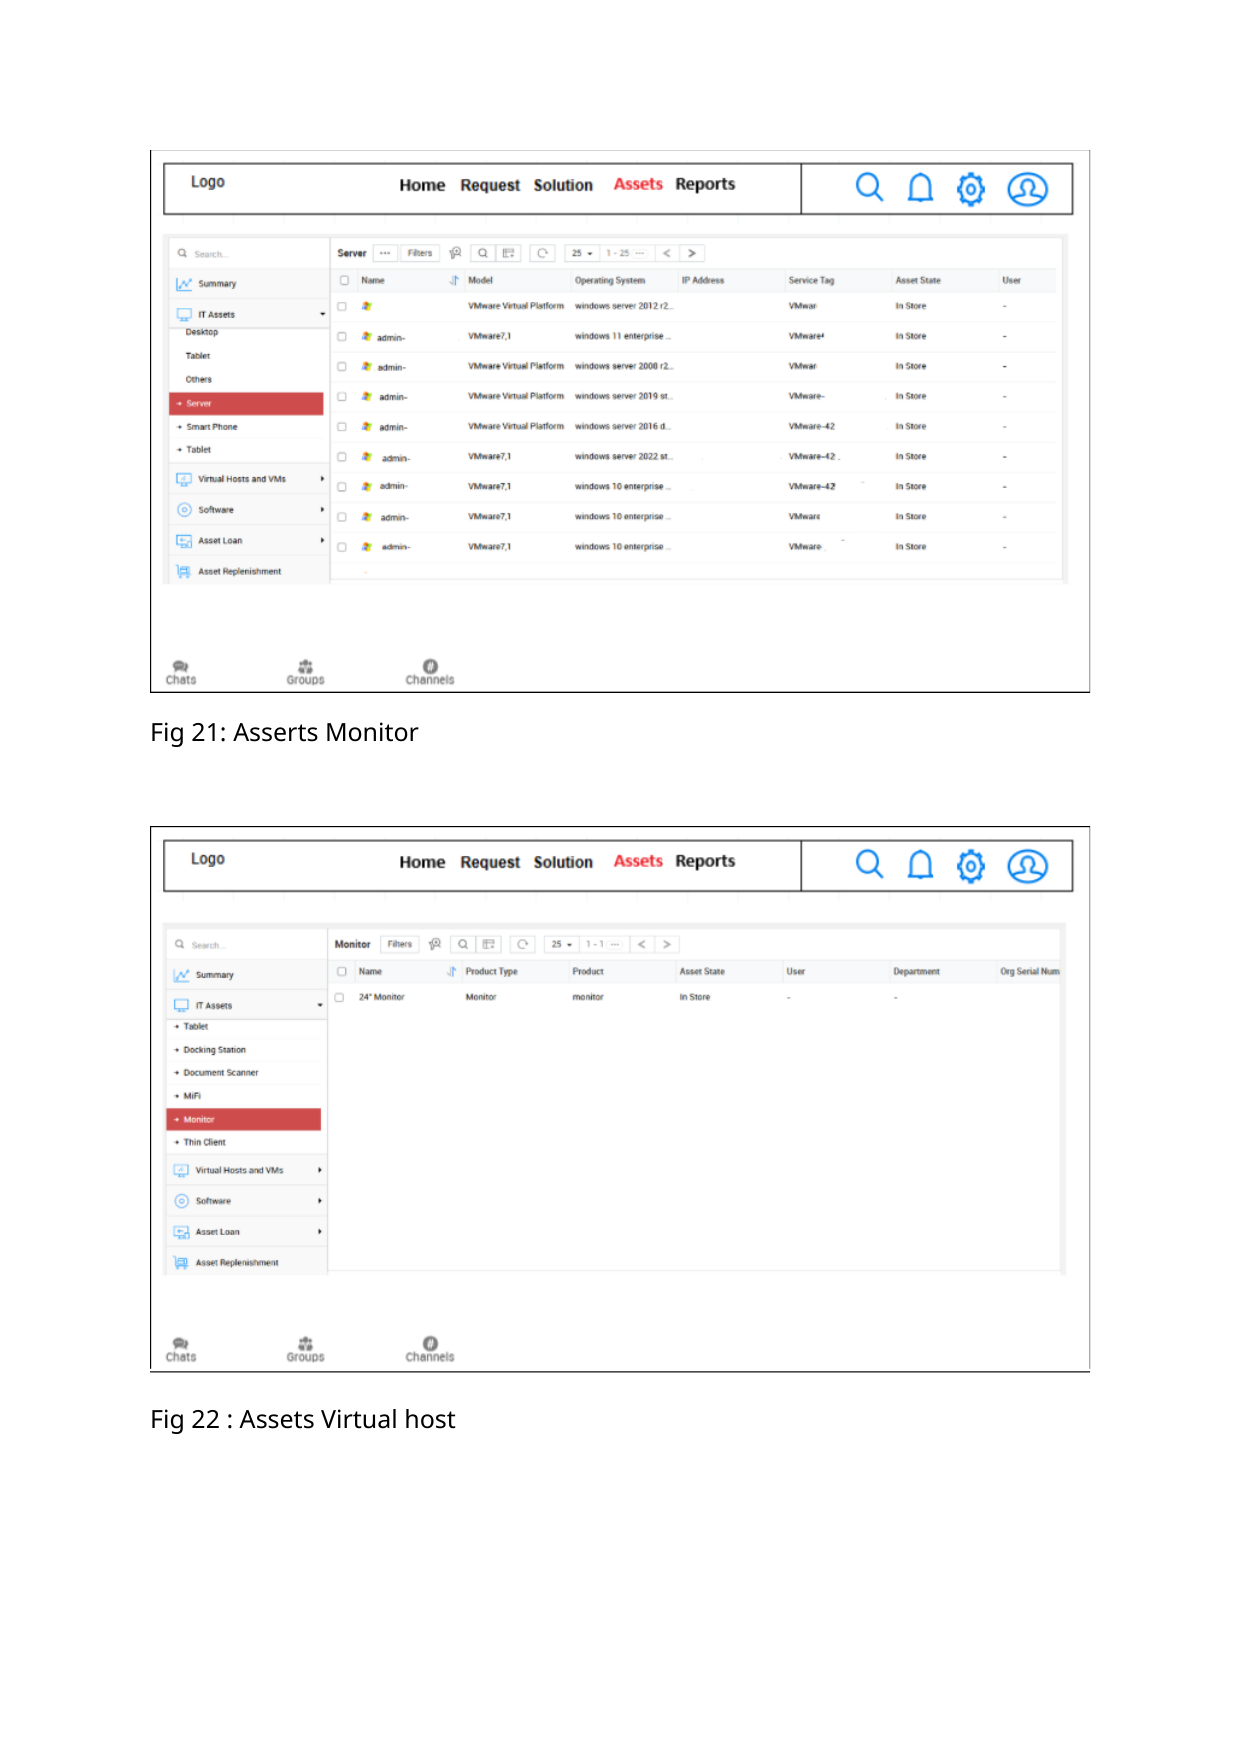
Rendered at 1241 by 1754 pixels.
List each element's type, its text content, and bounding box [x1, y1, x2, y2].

text Fig 21: Asserts Monitor [150, 715, 1090, 749]
picture [150, 826, 1091, 1381]
text Fig 22 : Assets Virtual host [150, 1402, 1090, 1436]
picture [150, 150, 1091, 693]
